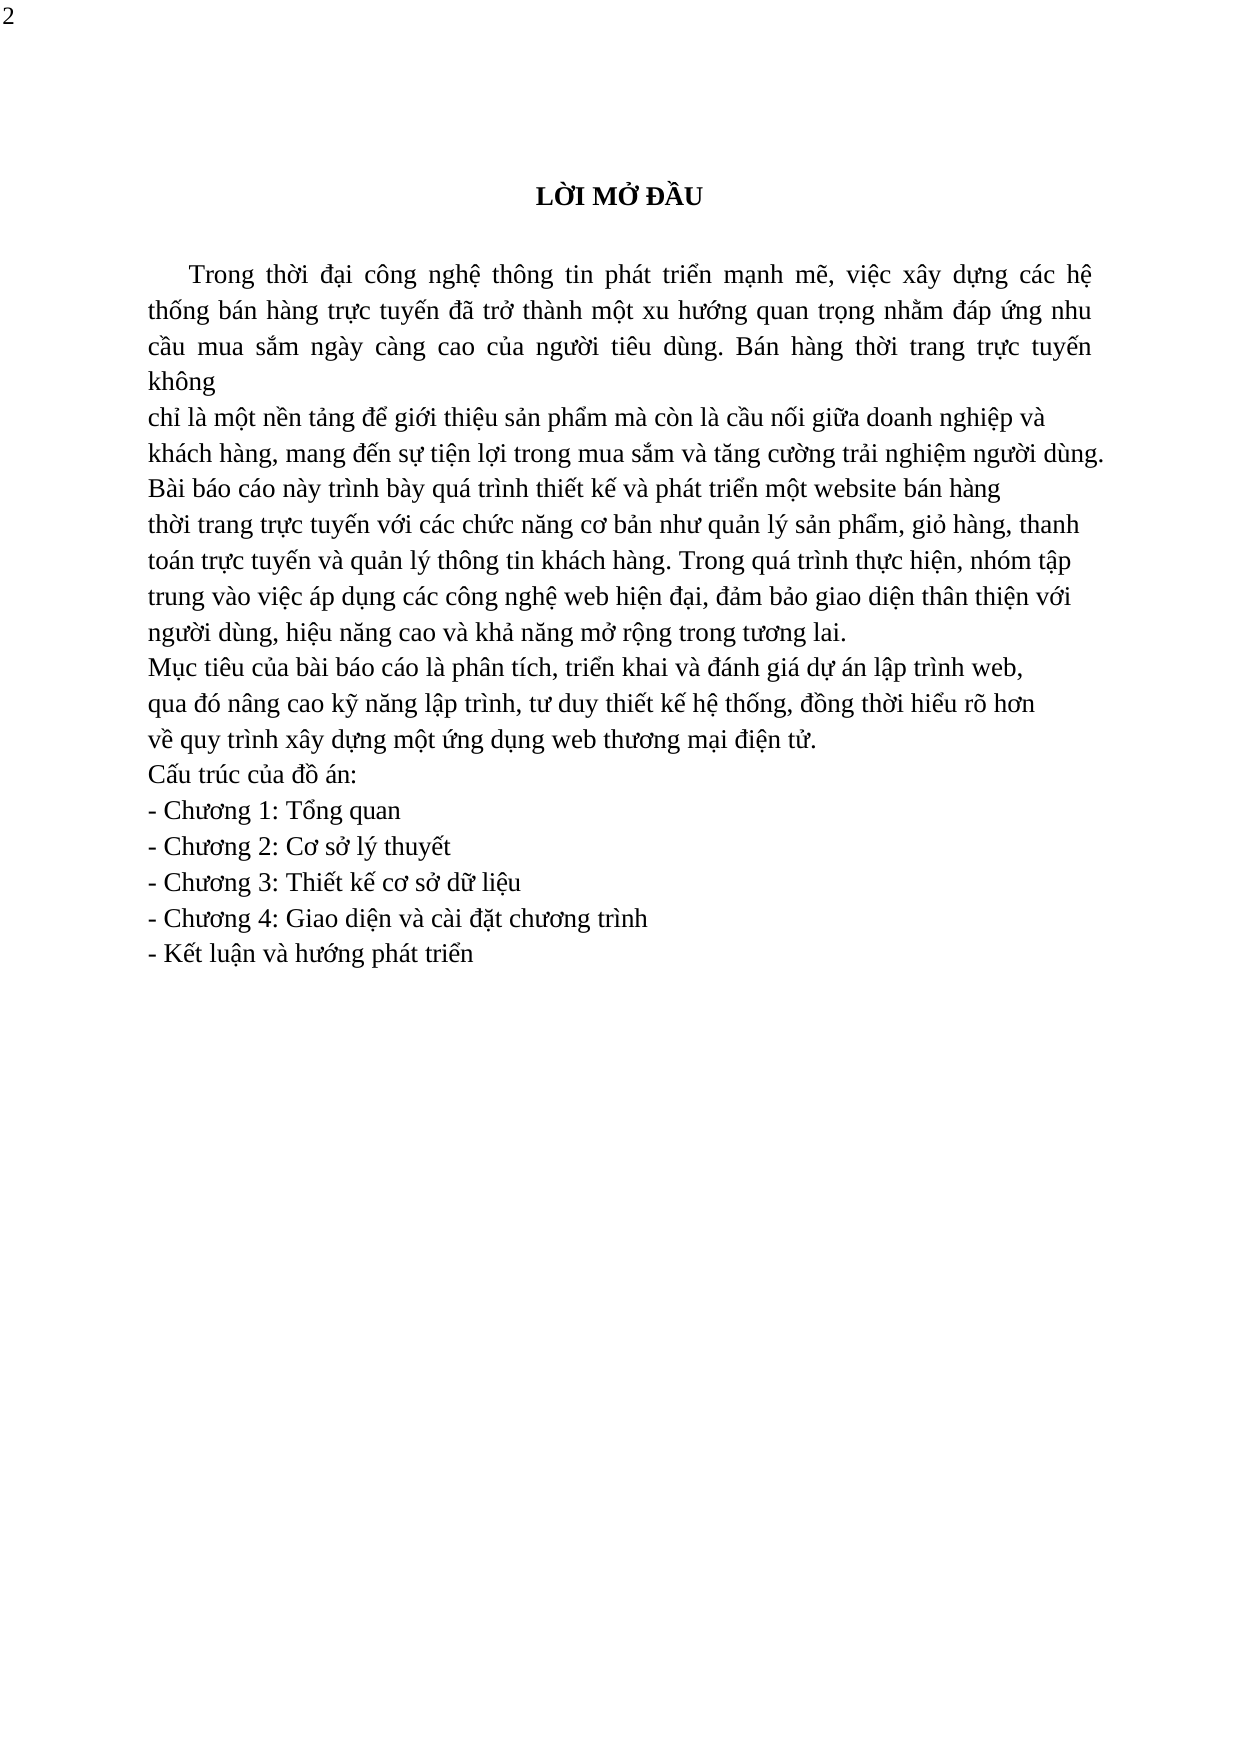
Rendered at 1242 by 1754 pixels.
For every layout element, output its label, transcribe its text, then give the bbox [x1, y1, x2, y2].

text Cấu trúc của đồ án: [148, 758, 1242, 790]
text chỉ là một nền tảng để giới thiệu sản phẩm mà còn là cầu nối giữa doanh nghiệp và khách hàng, mang đến sự tiện lợi trong mua sắm và tăng cường trải nghiệm người dùng. [148, 401, 1106, 468]
list Chương 4: Giao diện và cài đặt chương trình [148, 902, 1242, 933]
text Trong thời đại công nghệ thông tin phát triển mạnh mẽ, việc xây dựng các hệ thống bán hàng trực tuyến đã trở thành một xu hướng quan trọng nhằm đáp ứng nhu cầu mua sắm ngày càng cao của người tiêu dùng. Bán hàng thời trang trực tuyến không [148, 258, 1093, 397]
list Chương 3: Thiết kế cơ sở dữ liệu [148, 866, 1242, 897]
subtitle LỜI MỞ ĐẦU [133, 180, 1106, 211]
list Chương 1: Tổng quan [148, 794, 1242, 826]
text Bài báo cáo này trình bày quá trình thiết kế và phát triển một website bán hàng [148, 473, 1242, 504]
text Mục tiêu của bài báo cáo là phân tích, triển khai và đánh giá dự án lập trình web, qua đó nâng cao kỹ năng lập trình, tư duy thiết kế hệ thống, đồng thời hiểu rõ hơn về quy trình xây dựng một ứng dụng web thương mại điện tử. [148, 651, 1066, 754]
list Kết luận và hướng phát triển [148, 938, 1242, 969]
text thời trang trực tuyến với các chức năng cơ bản như quản lý sản phẩm, giỏ hàng, thanh toán trực tuyến và quản lý thông tin khách hàng. Trong quá trình thực hiện, nhóm tập trung vào việc áp dụng các công nghệ web hiện đại, đảm bảo giao diện thân thiện với người dùng, hiệu năng cao và khả năng mở rộng trong tương lai. [148, 508, 1106, 647]
list Chương 2: Cơ sở lý thuyết [148, 830, 1242, 861]
